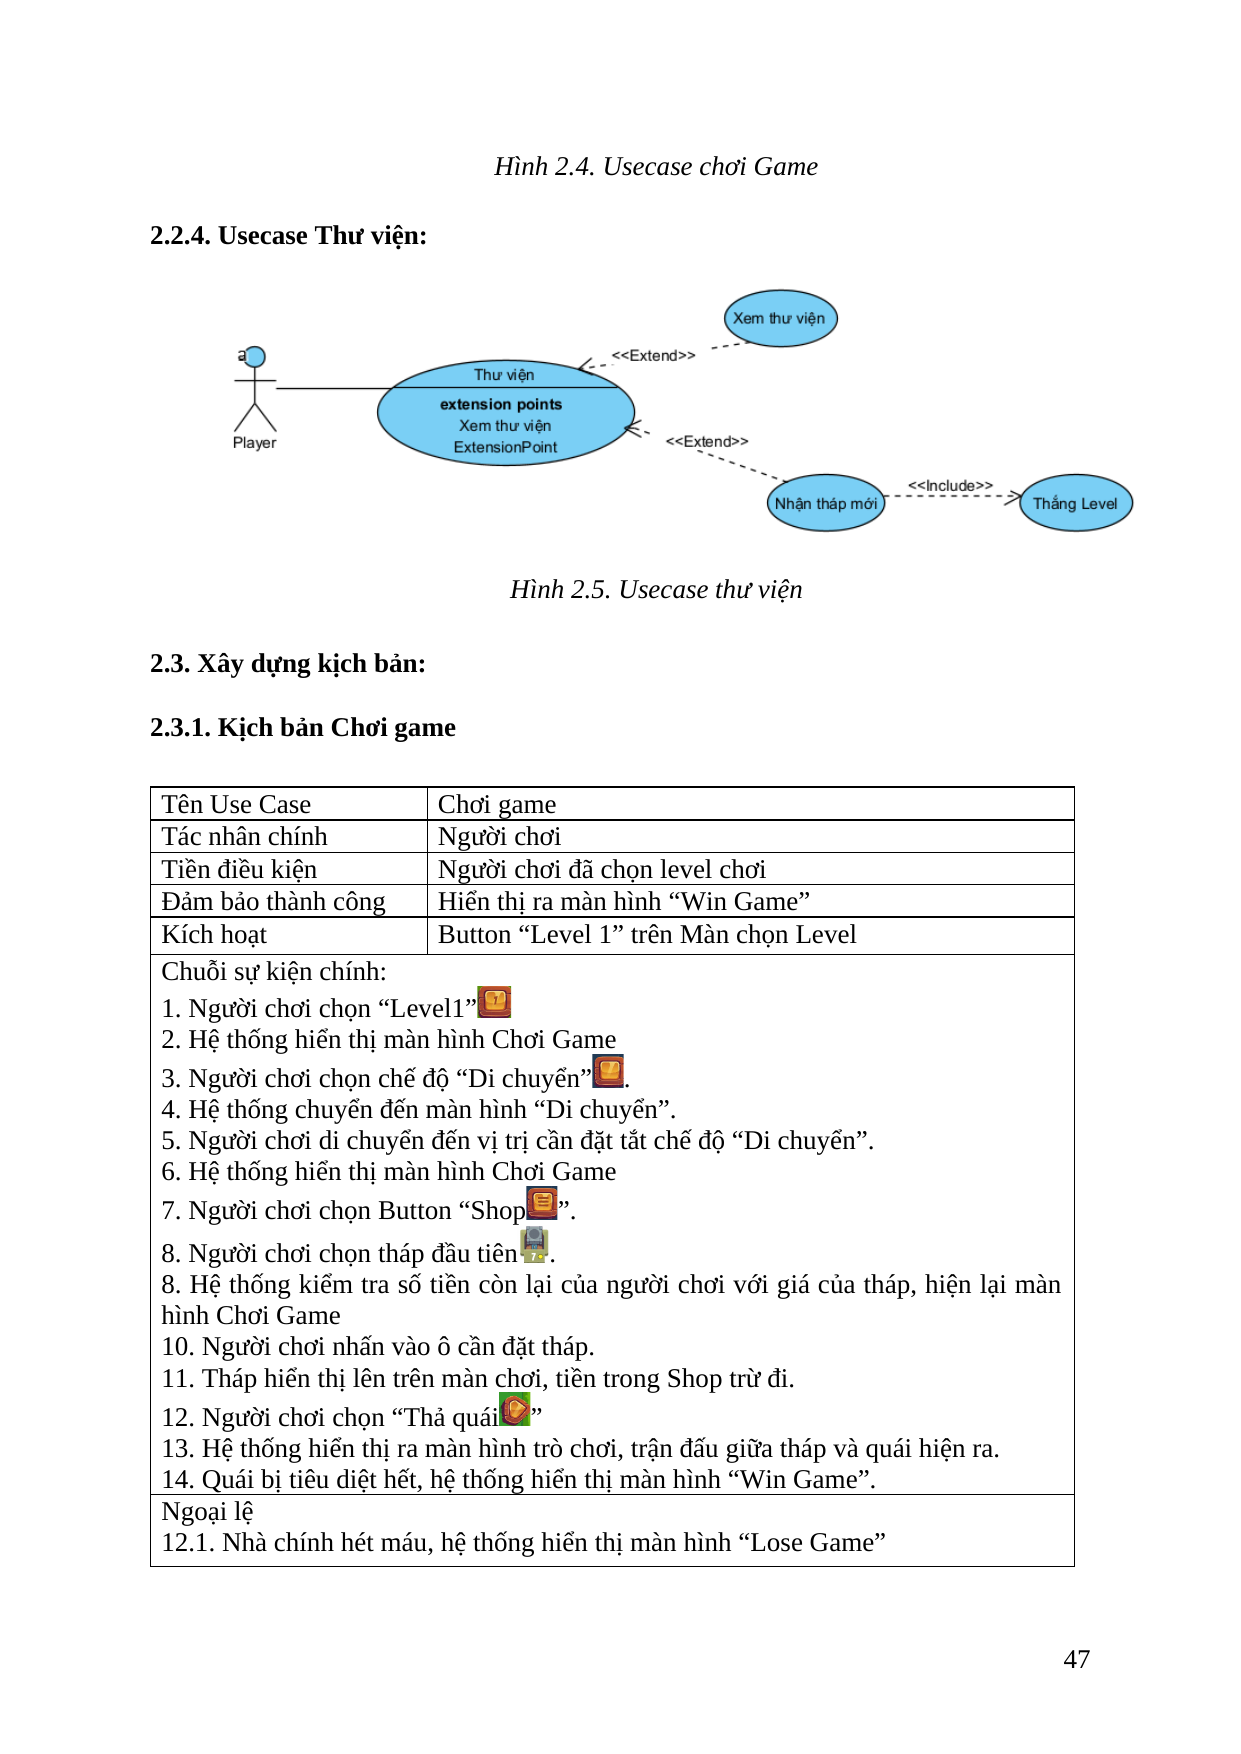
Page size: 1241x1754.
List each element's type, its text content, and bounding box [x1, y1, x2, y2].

table_cell Người chơi đã chọn level chơi [428, 853, 1074, 884]
table_cell Tác nhân chính [151, 821, 427, 852]
table_header Chơi game [428, 788, 1074, 819]
subtitle Hình 2.4. Usecase chơi Game [150, 150, 1090, 181]
table_header Tên Use Case [151, 788, 427, 819]
table_cell Ngoại lệ 12.1. Nhà chính hét máu, hệ thống hiển thị màn hình “Lose Game” [151, 1495, 1074, 1566]
picture [499, 1392, 531, 1426]
table_cell Tiền điều kiện [151, 853, 427, 884]
table_cell Kích hoạt [151, 918, 427, 954]
picture [225, 258, 1166, 569]
table_cell Chuỗi sự kiện chính: 1. Người chơi chọn “Level1” 2. Hệ thống hiển thị màn hình Chơi Game 3. Người chơi chọn chế độ “Di chuyển”. 4. Hệ thống chuyển đến màn hình “Di chuyển”. 5. Người chơi di chuyển đến vị trị cần đặt tắt chế độ “Di chuyển”. 6. Hệ thống hiển thị màn hình Chơi Game 7. Người chơi chọn Button “Shop”. 8. Người chơi chọn tháp đầu tiên. 8. Hệ thống kiểm tra số tiền còn lại của người chơi với giá của tháp, hiện lại màn hình Chơi Game 10. Người chơi nhấn vào ô cần đặt tháp. 11. Tháp hiển thị lên trên màn chơi, tiền trong Shop trừ đi. 12. Người chơi chọn “Thả quái” 13. Hệ thống hiển thị ra màn hình trò chơi, trận đấu giữa tháp và quái hiện ra. 14. Quái bị tiêu diệt hết, hệ thống hiển thị màn hình “Win Game”. [151, 955, 1074, 1494]
picture [526, 1186, 558, 1220]
table_cell Đảm bảo thành công [151, 885, 427, 916]
table_cell Hiển thị ra màn hình “Win Game” [428, 885, 1074, 916]
subtitle 2.3.1. Kịch bản Chơi game [150, 711, 1090, 742]
table_cell ﻿Button “Level 1” trên Màn chọn Level [428, 918, 1074, 954]
picture [477, 986, 512, 1018]
table_cell Người chơi [428, 821, 1074, 852]
picture [517, 1225, 550, 1263]
subtitle Hình 2.5. Usecase thư viện [150, 573, 1090, 605]
subtitle 2.3. Xây dựng kịch bản: [150, 647, 1090, 678]
picture [592, 1054, 624, 1088]
subtitle 2.2.4. Usecase Thư viện: [150, 219, 1090, 250]
